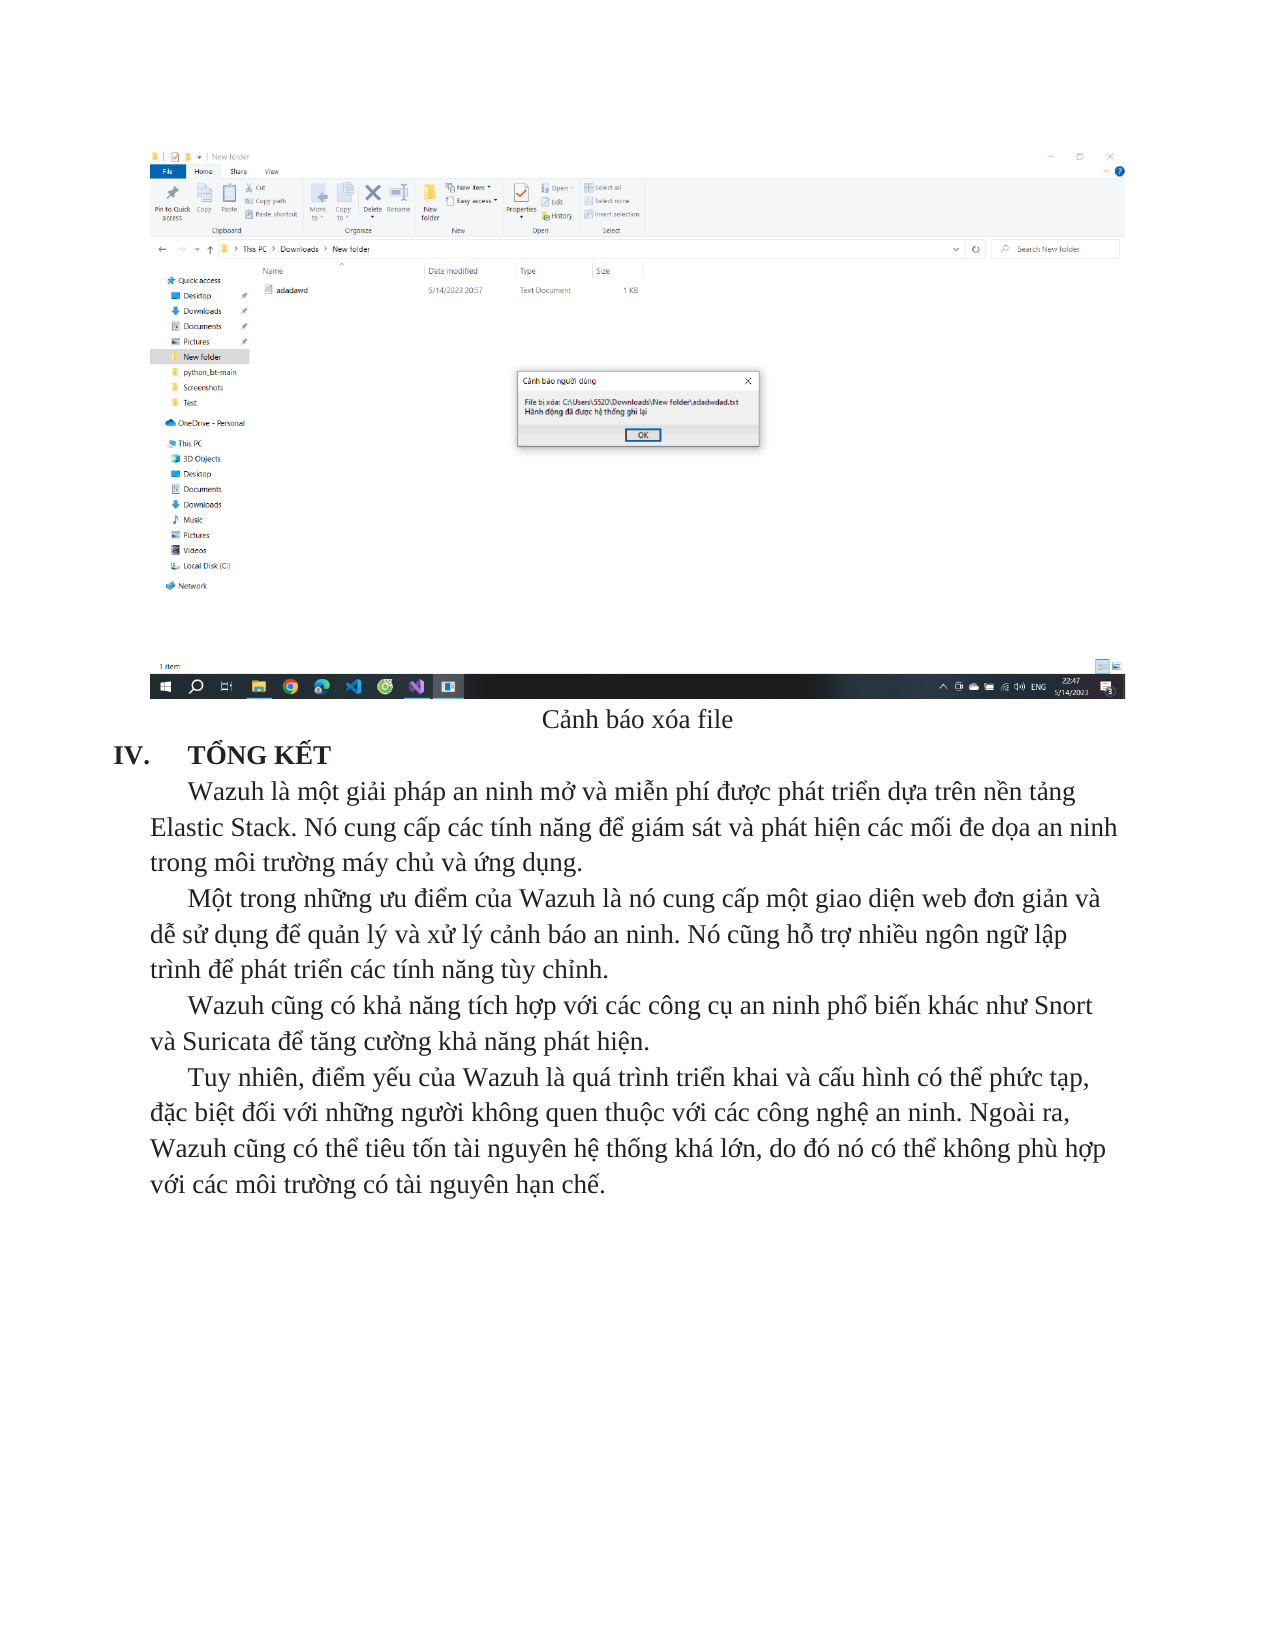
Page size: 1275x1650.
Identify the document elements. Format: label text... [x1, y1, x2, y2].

list TỔNG KẾT [150, 739, 1125, 770]
text Tuy nhiên, điểm yếu của Wazuh là quá trình triển khai và cấu hình có thể phức tạp, đặc biệt đối với những người không quen thuộc với các công nghệ an ninh. Ngoài ra, Wazuh cũng có thể tiêu tốn tài nguyên hệ thống khá lớn, do đó nó có thể không phù hợp với các môi trường có tài nguyên hạn chế. [150, 1061, 1125, 1199]
text Wazuh là một giải pháp an ninh mở và miễn phí được phát triển dựa trên nền tảng Elastic Stack. Nó cung cấp các tính năng để giám sát và phát hiện các mối đe dọa an ninh trong môi trường máy chủ và ứng dụng. [150, 775, 1125, 877]
text Một trong những ưu điểm của Wazuh là nó cung cấp một giao diện web đơn giản và dễ sử dụng để quản lý và xử lý cảnh báo an ninh. Nó cũng hỗ trợ nhiều ngôn ngữ lập trình để phát triển các tính năng tùy chỉnh. [150, 882, 1125, 985]
list Cảnh báo xóa file [150, 703, 1125, 734]
picture [150, 150, 1125, 699]
text Wazuh cũng có khả năng tích hợp với các công cụ an ninh phổ biến khác như Snort và Suricata để tăng cường khả năng phát hiện. [150, 989, 1125, 1056]
